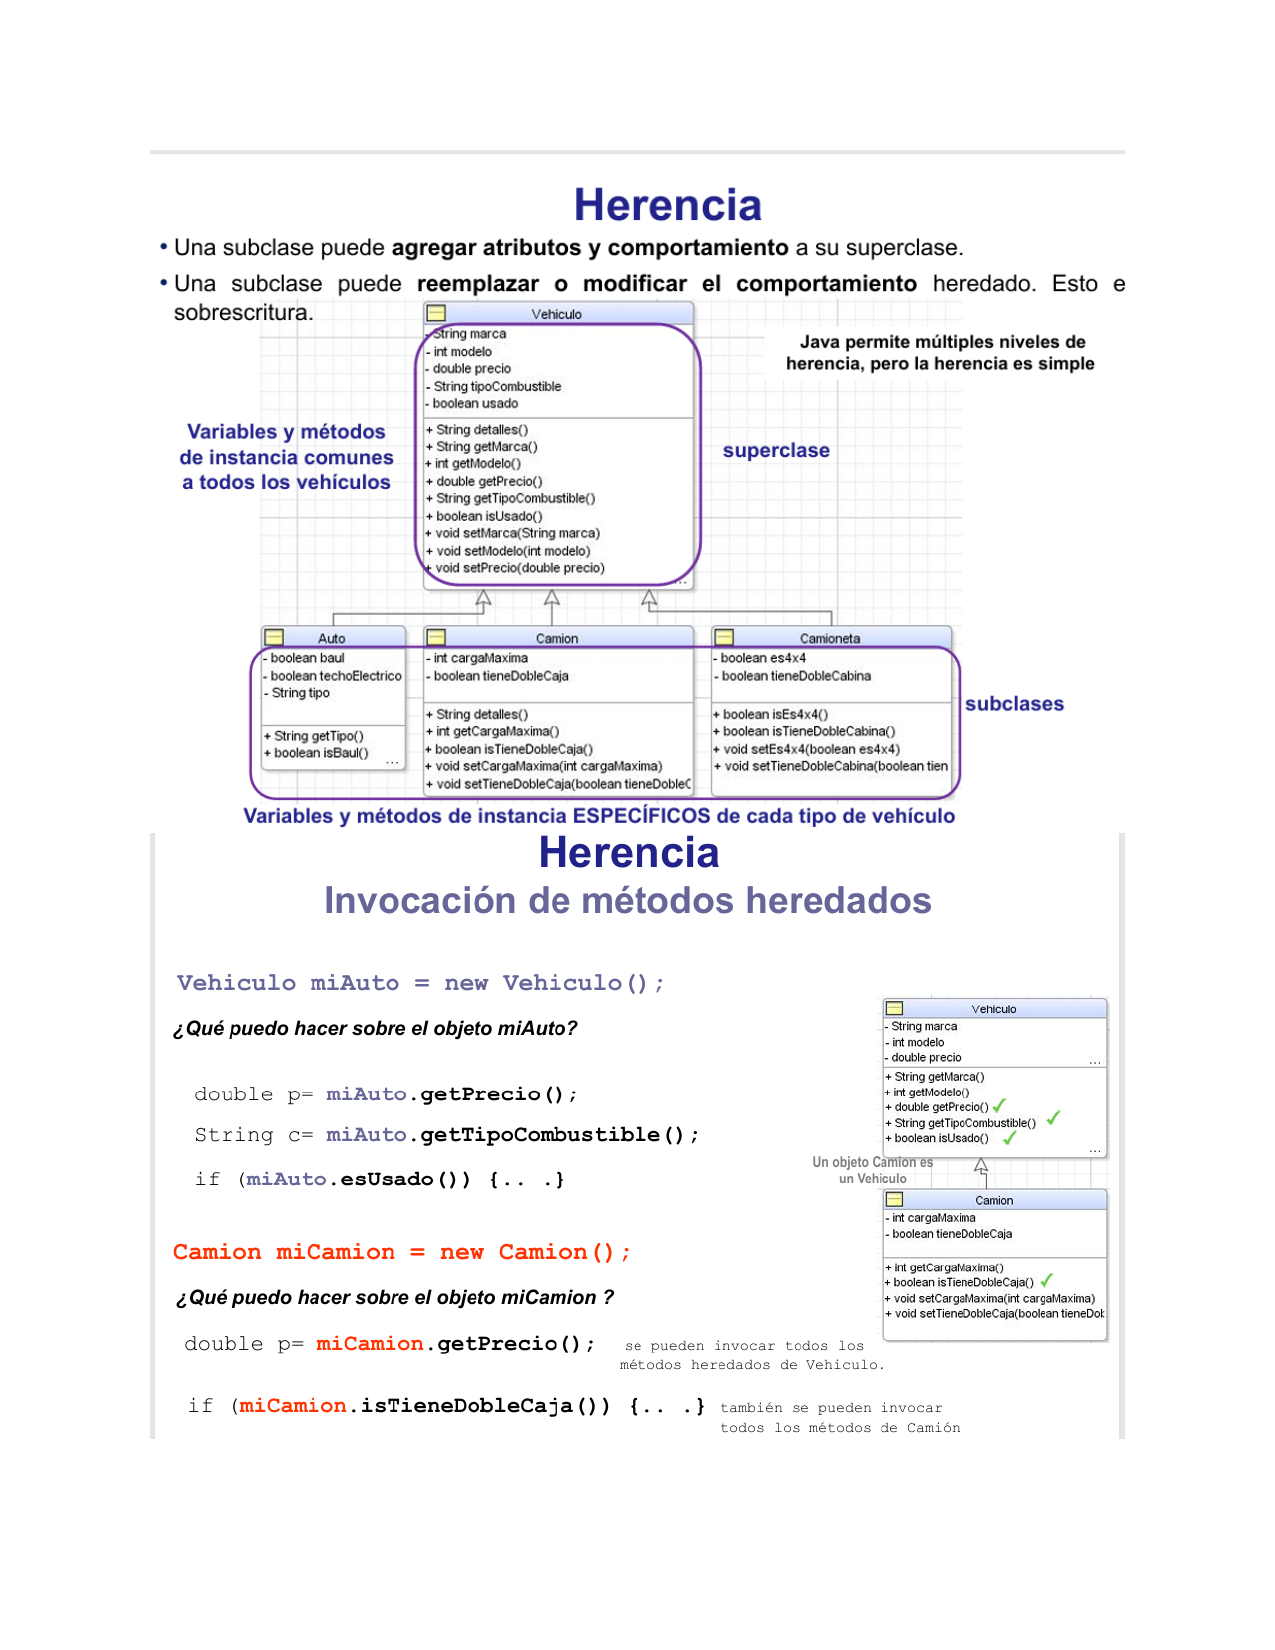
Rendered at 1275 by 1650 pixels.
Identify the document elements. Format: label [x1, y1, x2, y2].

picture [150, 833, 1125, 1439]
picture [150, 150, 1125, 829]
